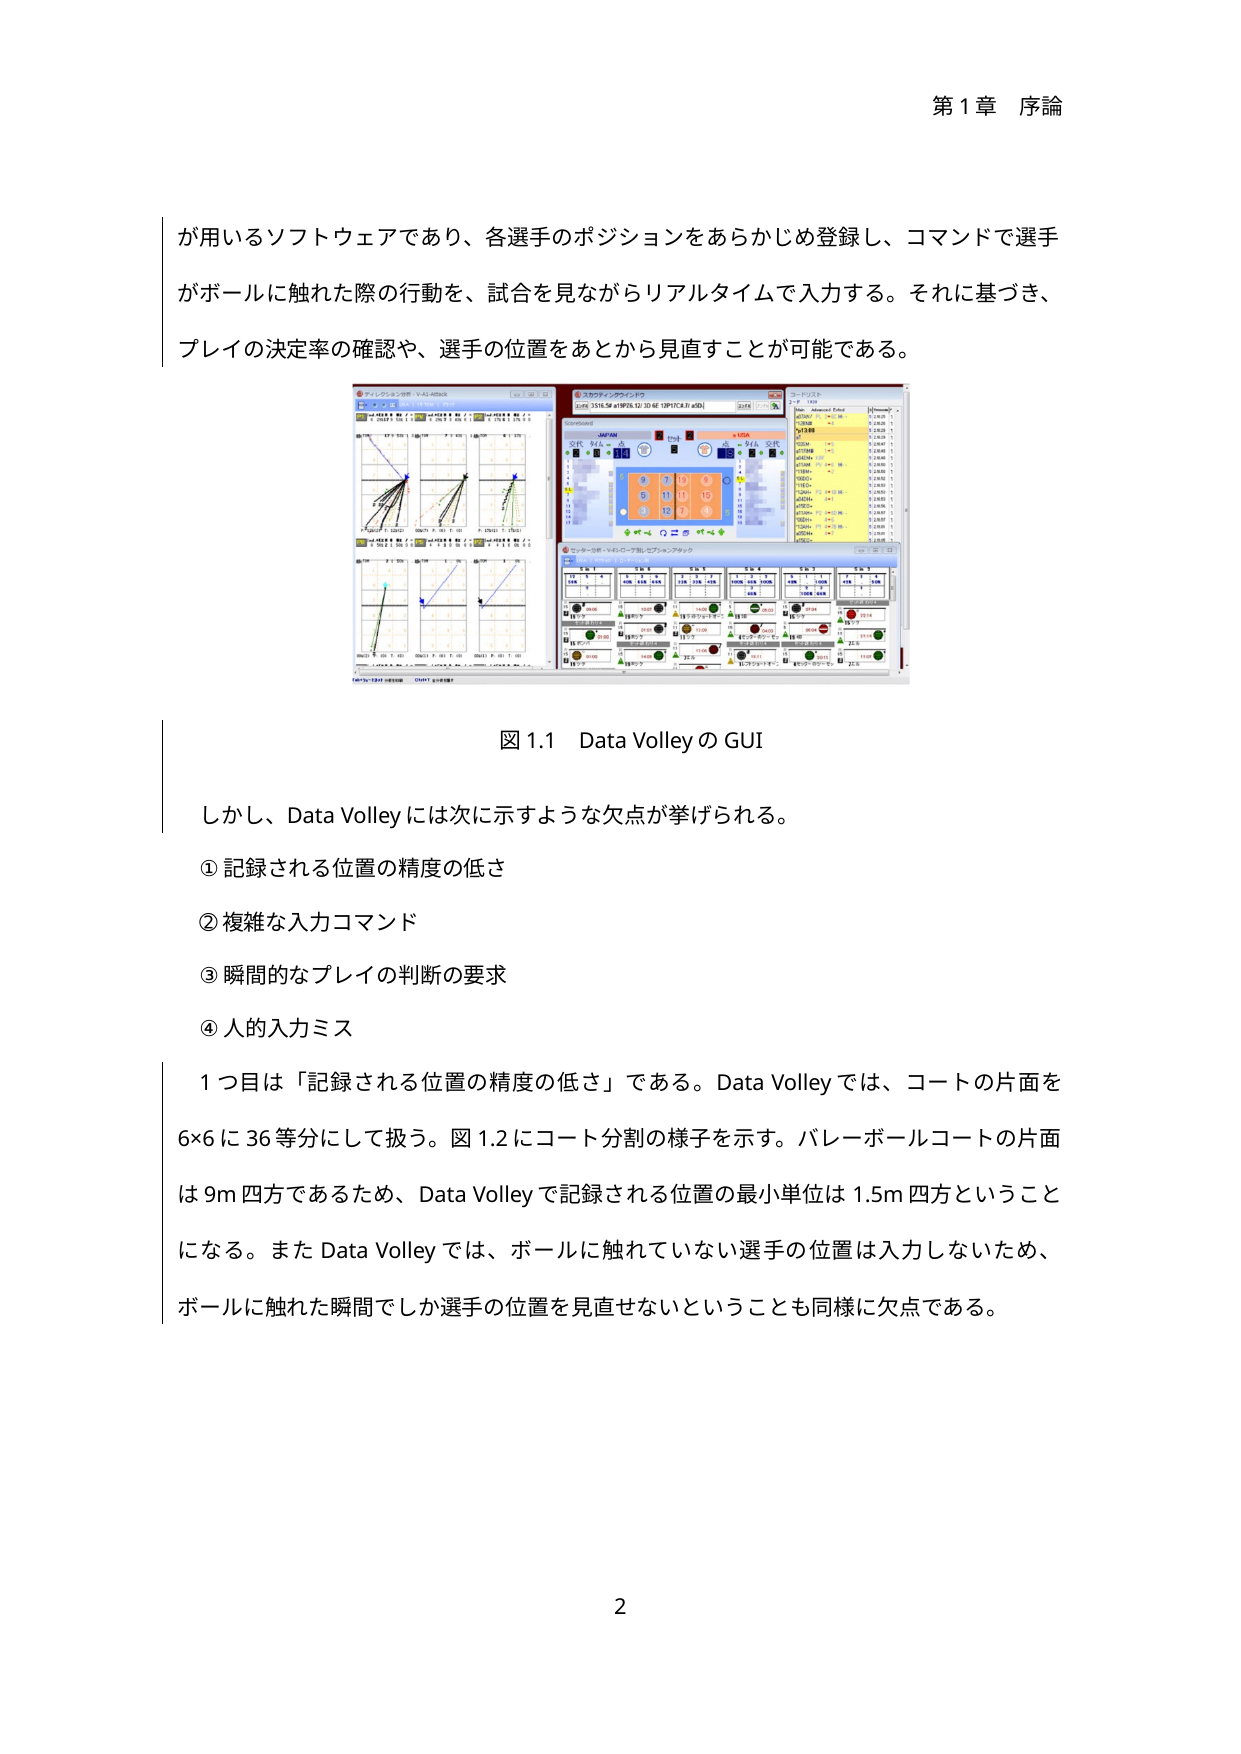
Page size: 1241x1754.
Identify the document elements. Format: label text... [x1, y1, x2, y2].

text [177, 217, 1063, 367]
text ③瞬間的なプレイの判断の要求 [177, 955, 1063, 993]
text 図1.1 Data VolleyのGUI [177, 720, 1063, 758]
text しかし、Data Volleyには次に示すような欠点が挙げられる。 [177, 795, 1063, 833]
text 1つ目は「記録される位置の精度の低さ」である。Data Volleyでは、コートの片面を6×6に36等分にして扱う。図1.2にコート分割の様子を示す。バレーボールコートの片面は9m四方であるため、Data Volleyで記録される位置の最小単位は1.5m四方ということになる。またData Volleyでは、ボールに触れていない選手の位置は入力しないため、ボールに触れた瞬間でしか選手の位置を見直せないということも同様に欠点である。 [177, 1062, 1063, 1324]
picture [352, 382, 911, 685]
text ➁複雑な入力コマンド [177, 902, 1063, 939]
text ①記録される位置の精度の低さ [177, 848, 1063, 886]
text ④人的入力ミス [177, 1008, 1063, 1046]
